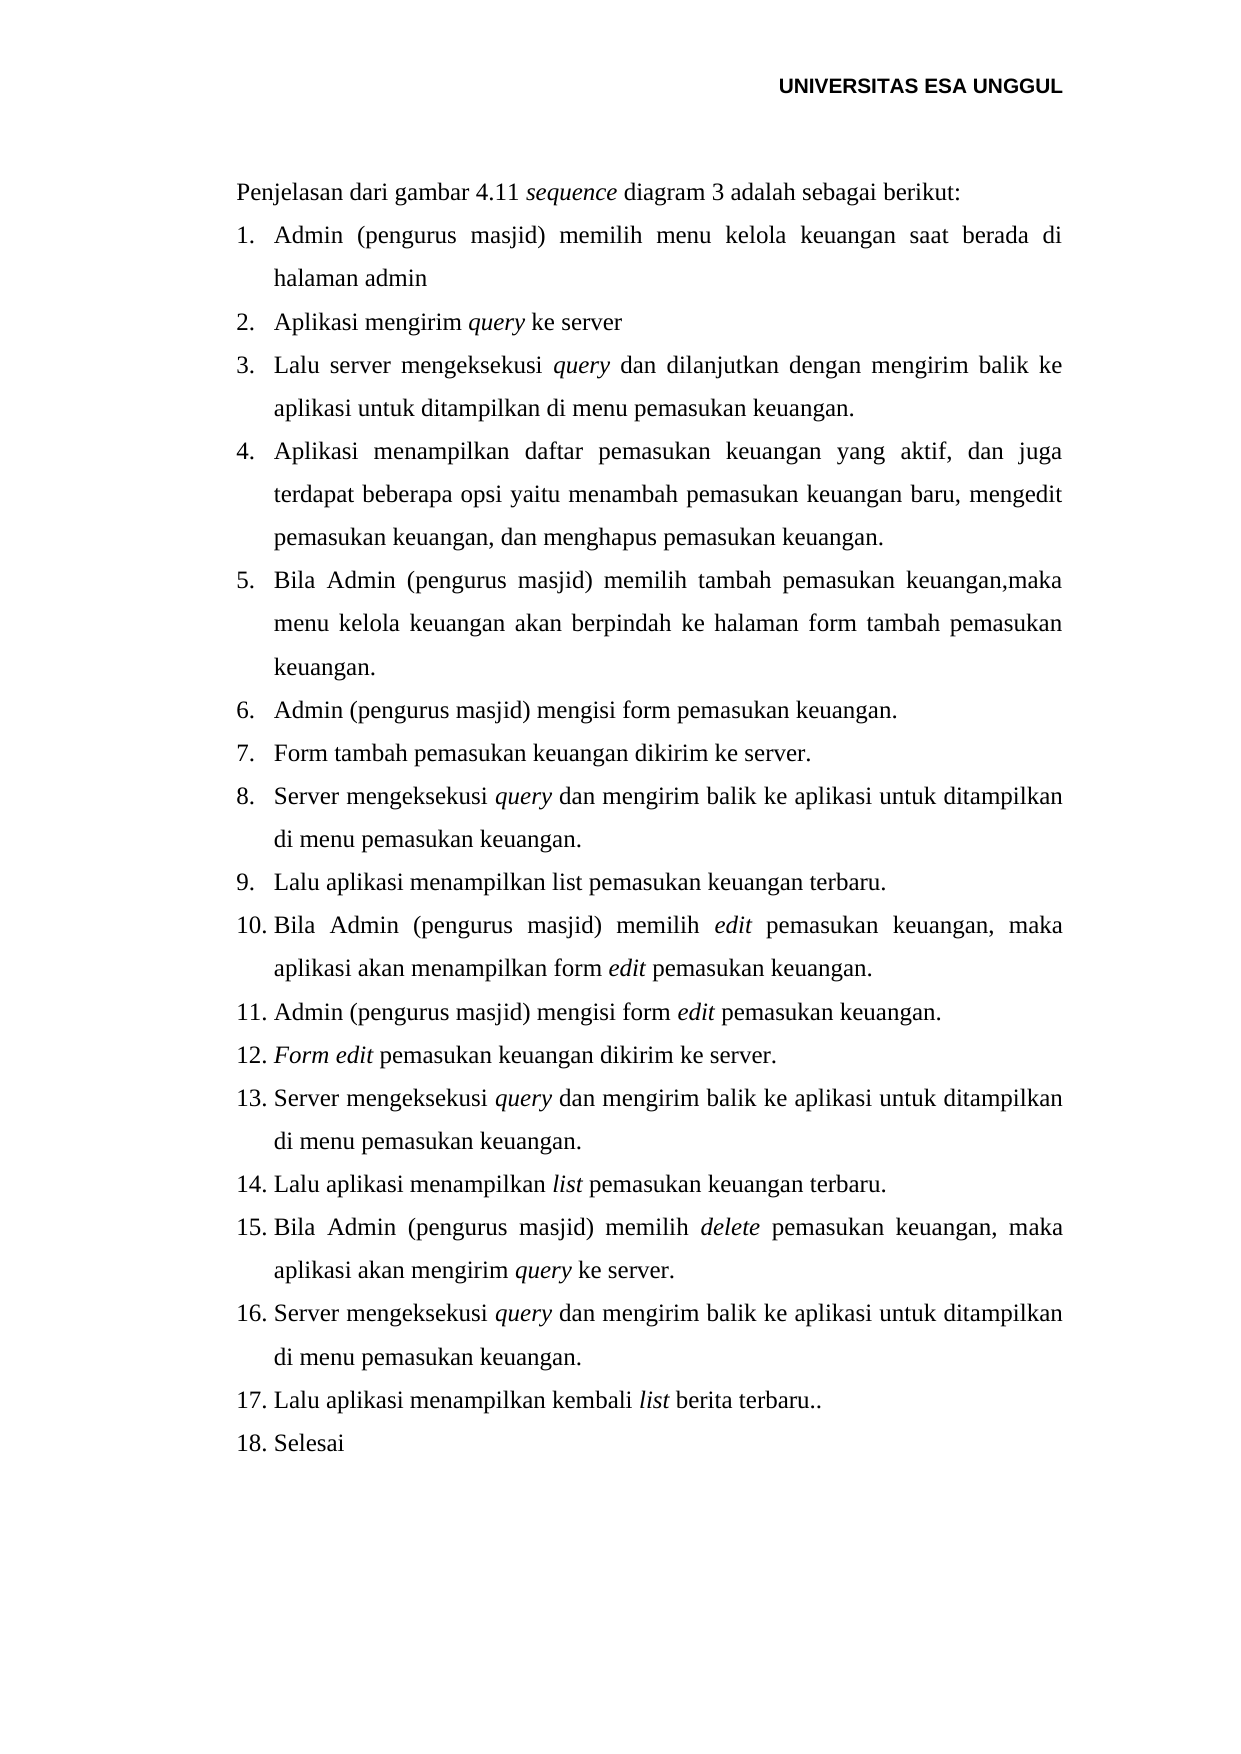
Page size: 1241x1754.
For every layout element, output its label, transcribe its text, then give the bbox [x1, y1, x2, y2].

list Bila Admin (pengurus masjid) memilih edit pemasukan keuangan, maka aplikasi akan menampilkan form edit pemasukan keuangan. [236, 910, 1063, 982]
list Aplikasi mengirim query ke server [236, 307, 1063, 335]
list Lalu aplikasi menampilkan kembali list berita terbaru.. [236, 1385, 1063, 1413]
list Admin (pengurus masjid) mengisi form pemasukan keuangan. [236, 695, 1063, 723]
list Bila Admin (pengurus masjid) memilih delete pemasukan keuangan, maka aplikasi akan mengirim query ke server. [236, 1212, 1063, 1284]
list Lalu aplikasi menampilkan list pemasukan keuangan terbaru. [236, 1169, 1063, 1198]
list Admin (pengurus masjid) mengisi form edit pemasukan keuangan. [236, 997, 1063, 1025]
list Bila Admin (pengurus masjid) memilih tambah pemasukan keuangan,maka menu kelola keuangan akan berpindah ke halaman form tambah pemasukan keuangan. [236, 565, 1063, 680]
list Lalu aplikasi menampilkan list pemasukan keuangan terbaru. [236, 867, 1063, 896]
list Admin (pengurus masjid) memilih menu kelola keuangan saat berada di halaman admin [236, 220, 1063, 292]
list Server mengeksekusi query dan mengirim balik ke aplikasi untuk ditampilkan di menu pemasukan keuangan. [236, 1298, 1063, 1370]
list Lalu server mengeksekusi query dan dilanjutkan dengan mengirim balik ke aplikasi untuk ditampilkan di menu pemasukan keuangan. [236, 350, 1063, 422]
list Server mengeksekusi query dan mengirim balik ke aplikasi untuk ditampilkan di menu pemasukan keuangan. [236, 1083, 1063, 1155]
list Selesai [236, 1428, 1063, 1457]
text Penjelasan dari gambar 4.11 sequence diagram 3 adalah sebagai berikut: [236, 177, 1063, 206]
list Form tambah pemasukan keuangan dikirim ke server. [236, 738, 1063, 767]
list Server mengeksekusi query dan mengirim balik ke aplikasi untuk ditampilkan di menu pemasukan keuangan. [236, 781, 1063, 853]
list Form edit pemasukan keuangan dikirim ke server. [236, 1040, 1063, 1068]
list Aplikasi menampilkan daftar pemasukan keuangan yang aktif, dan juga terdapat beberapa opsi yaitu menambah pemasukan keuangan baru, mengedit pemasukan keuangan, dan menghapus pemasukan keuangan. [236, 436, 1063, 551]
